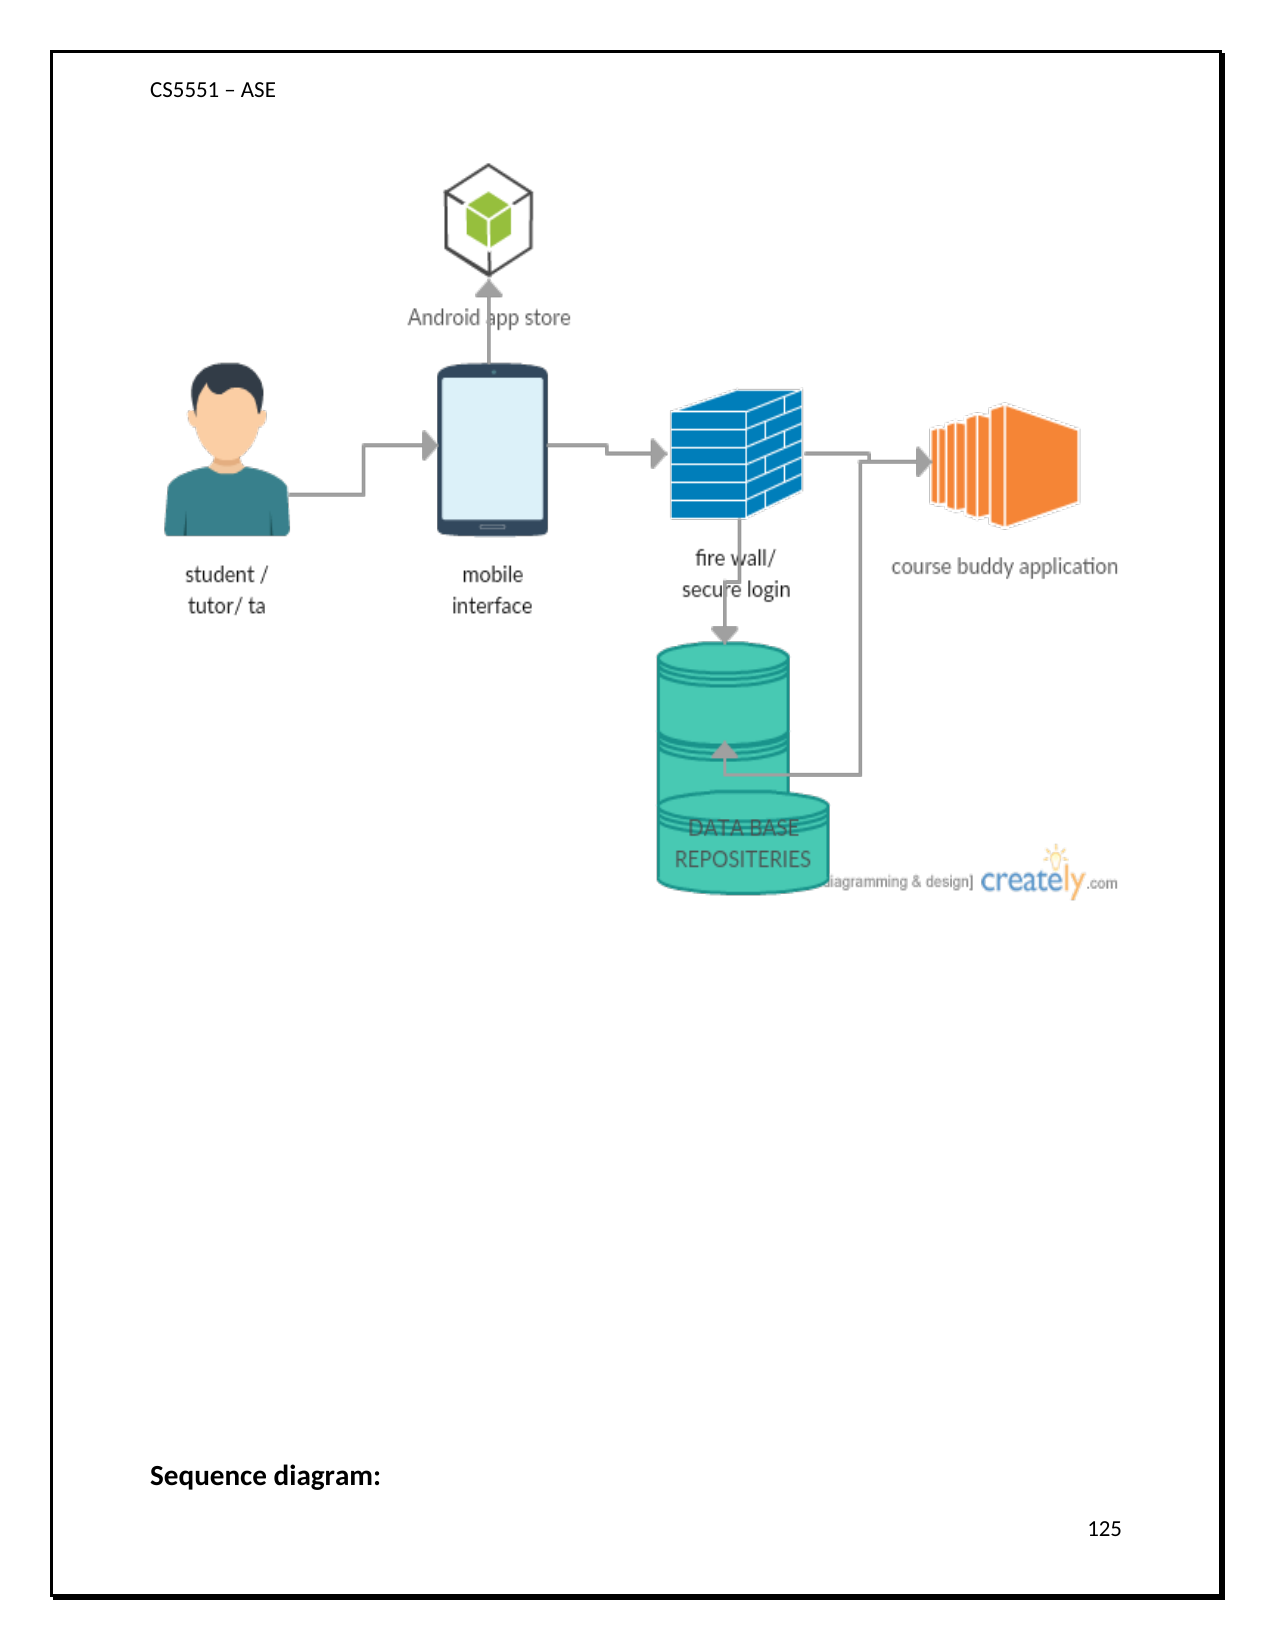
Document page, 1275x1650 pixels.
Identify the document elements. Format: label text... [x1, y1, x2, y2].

text Sequence diagram: [150, 1457, 1122, 1493]
picture [150, 150, 1125, 907]
